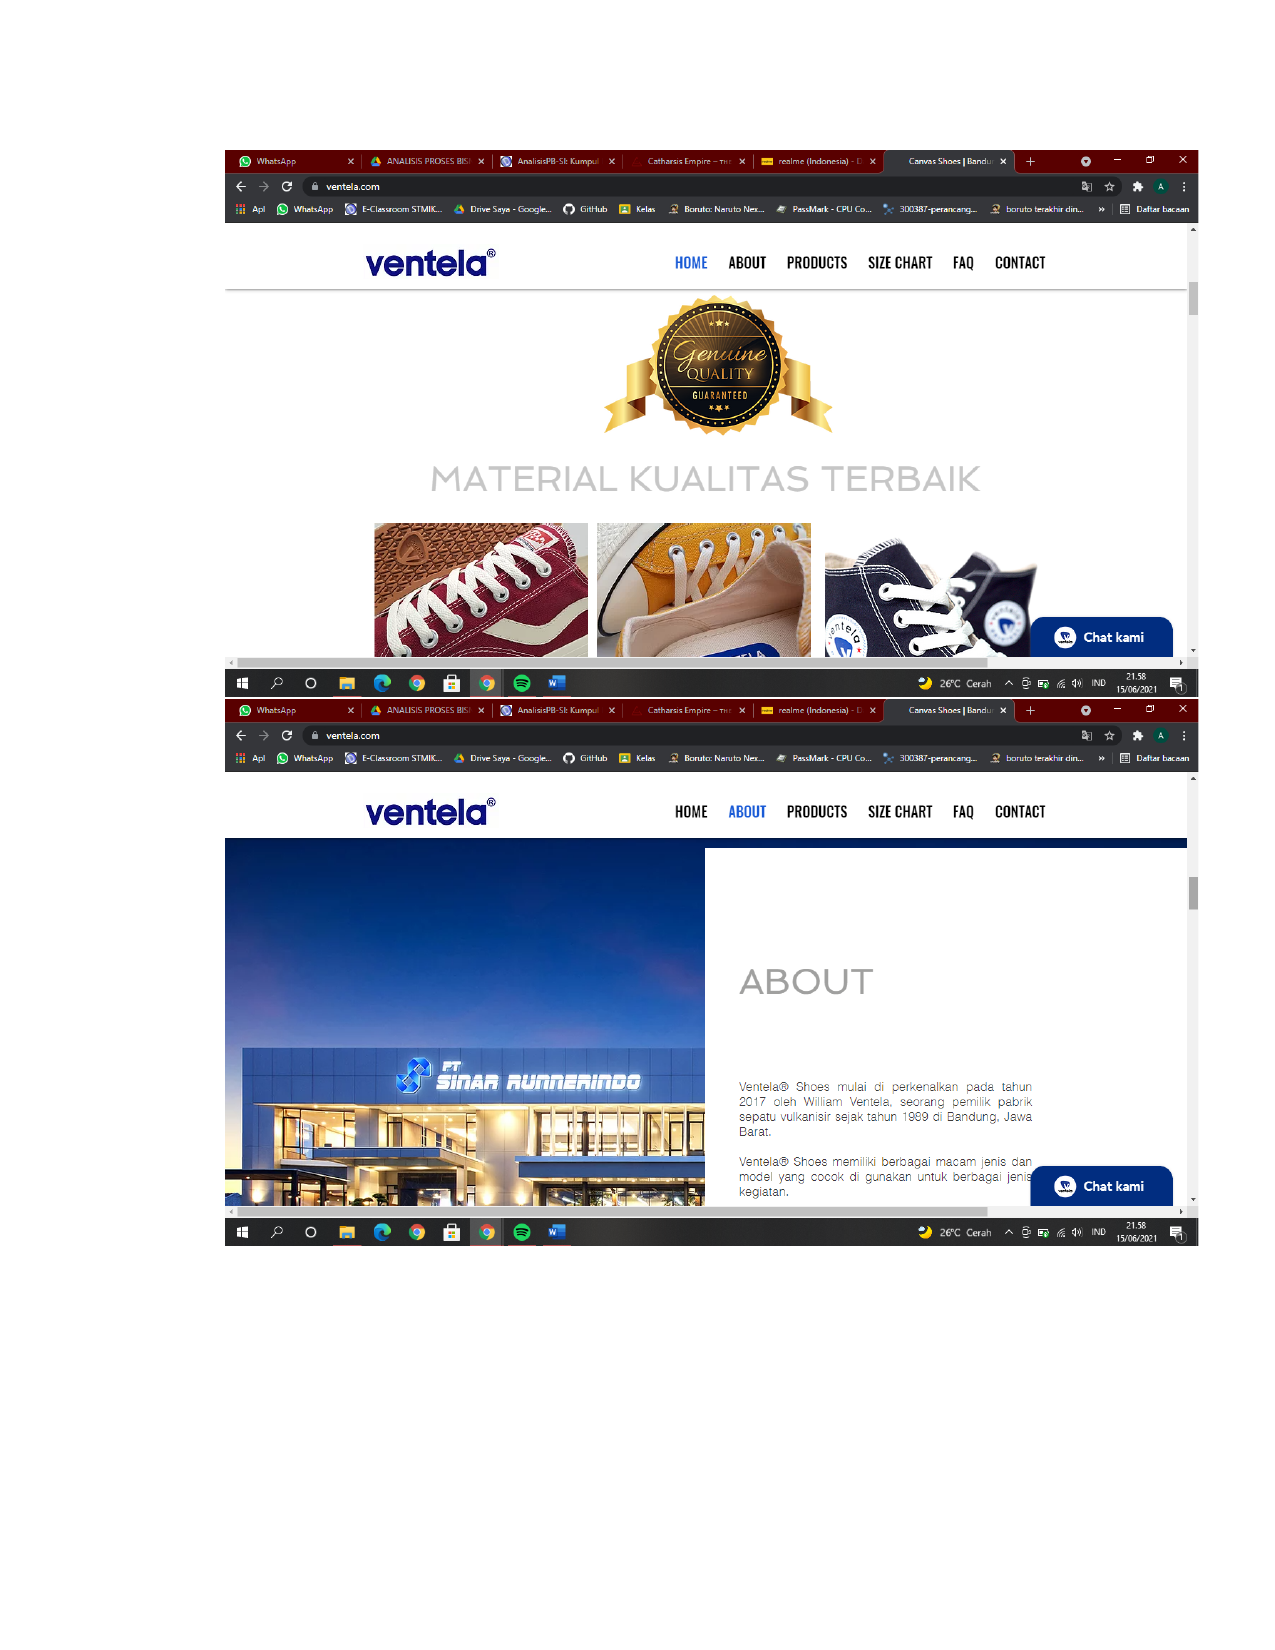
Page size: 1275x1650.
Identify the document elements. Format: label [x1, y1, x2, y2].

picture [225, 150, 1199, 697]
picture [225, 699, 1199, 1246]
